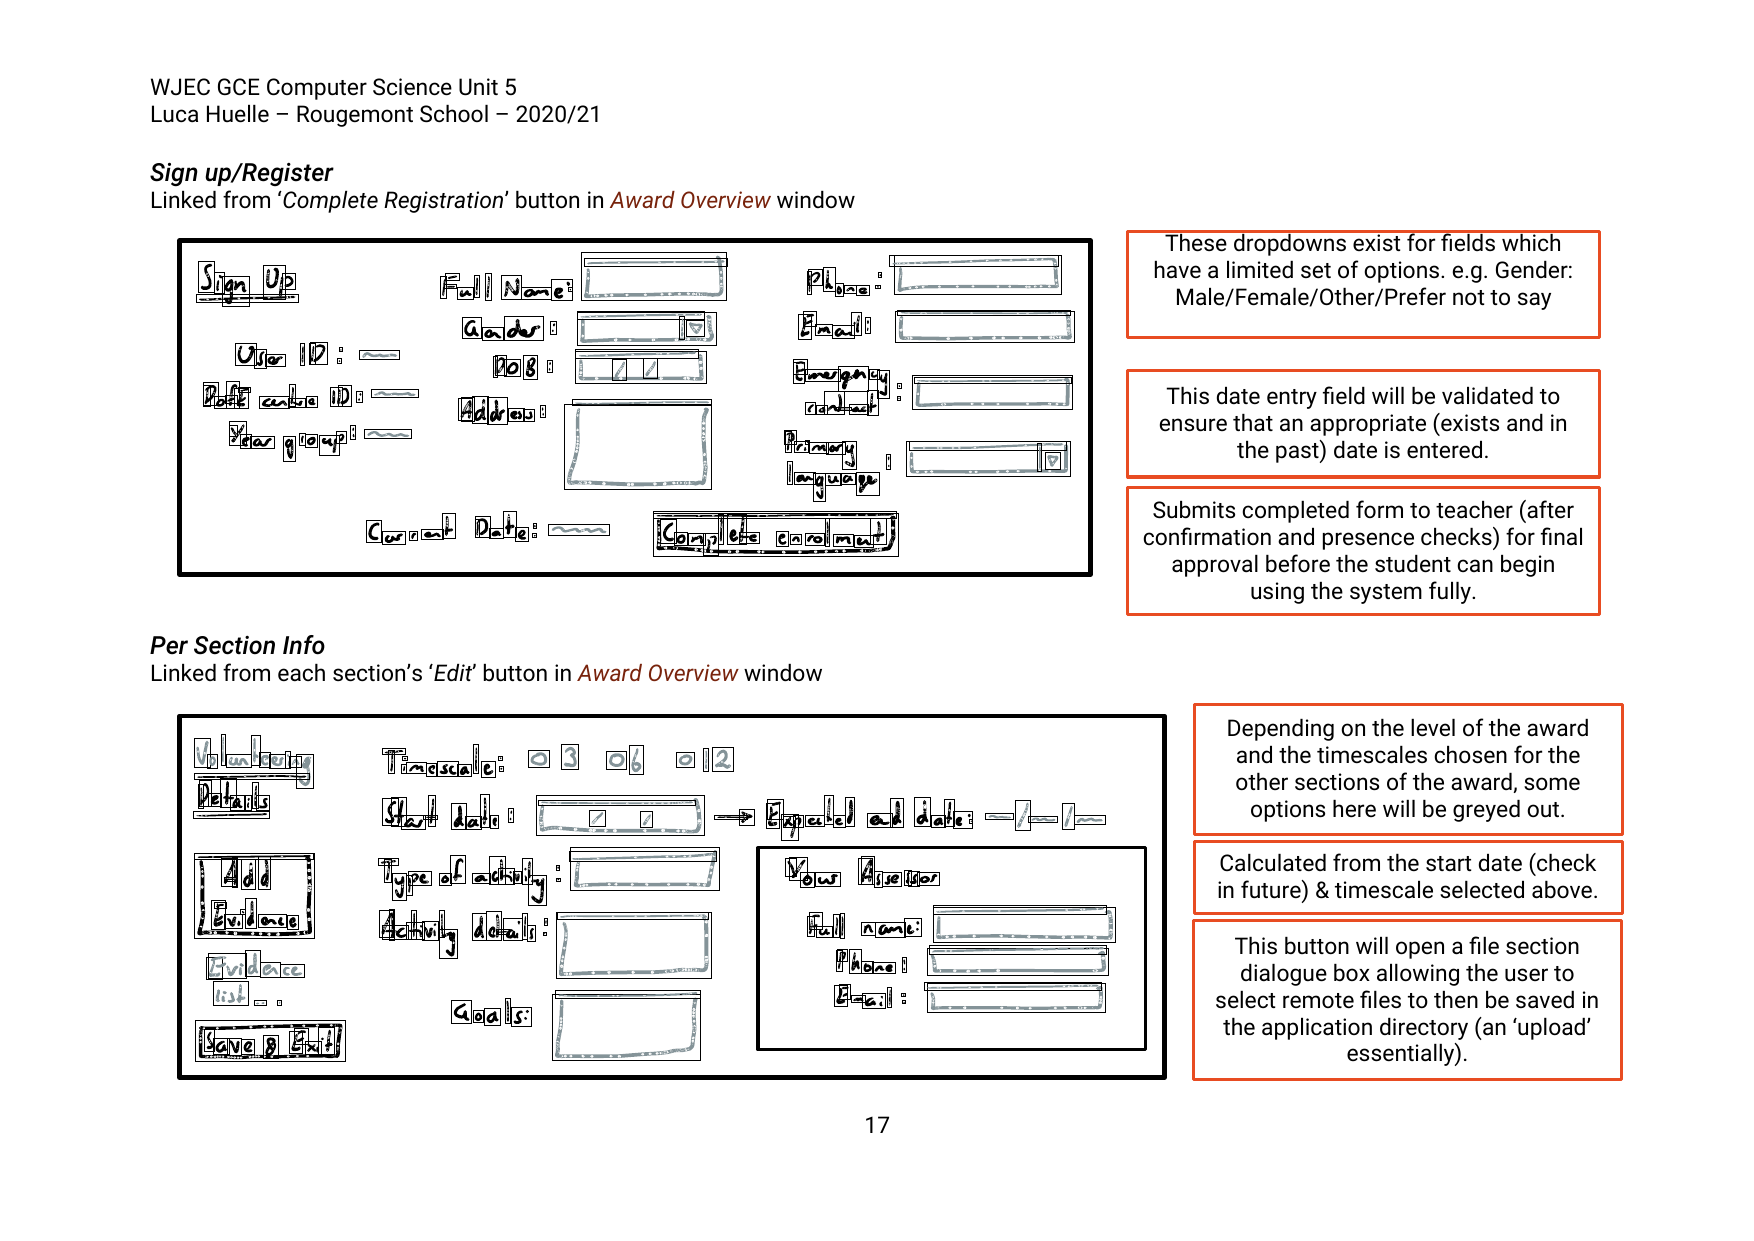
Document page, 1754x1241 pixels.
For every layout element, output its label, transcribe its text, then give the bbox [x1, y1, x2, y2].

subtitle Sign up/Register [150, 158, 1604, 188]
subtitle Per Section Info [150, 631, 1604, 660]
text Linked from ‘Complete Registration’ button in Award Overview window [150, 188, 1604, 214]
text Linked from each section’s ‘Edit’ button in Award Overview window [150, 660, 1604, 687]
